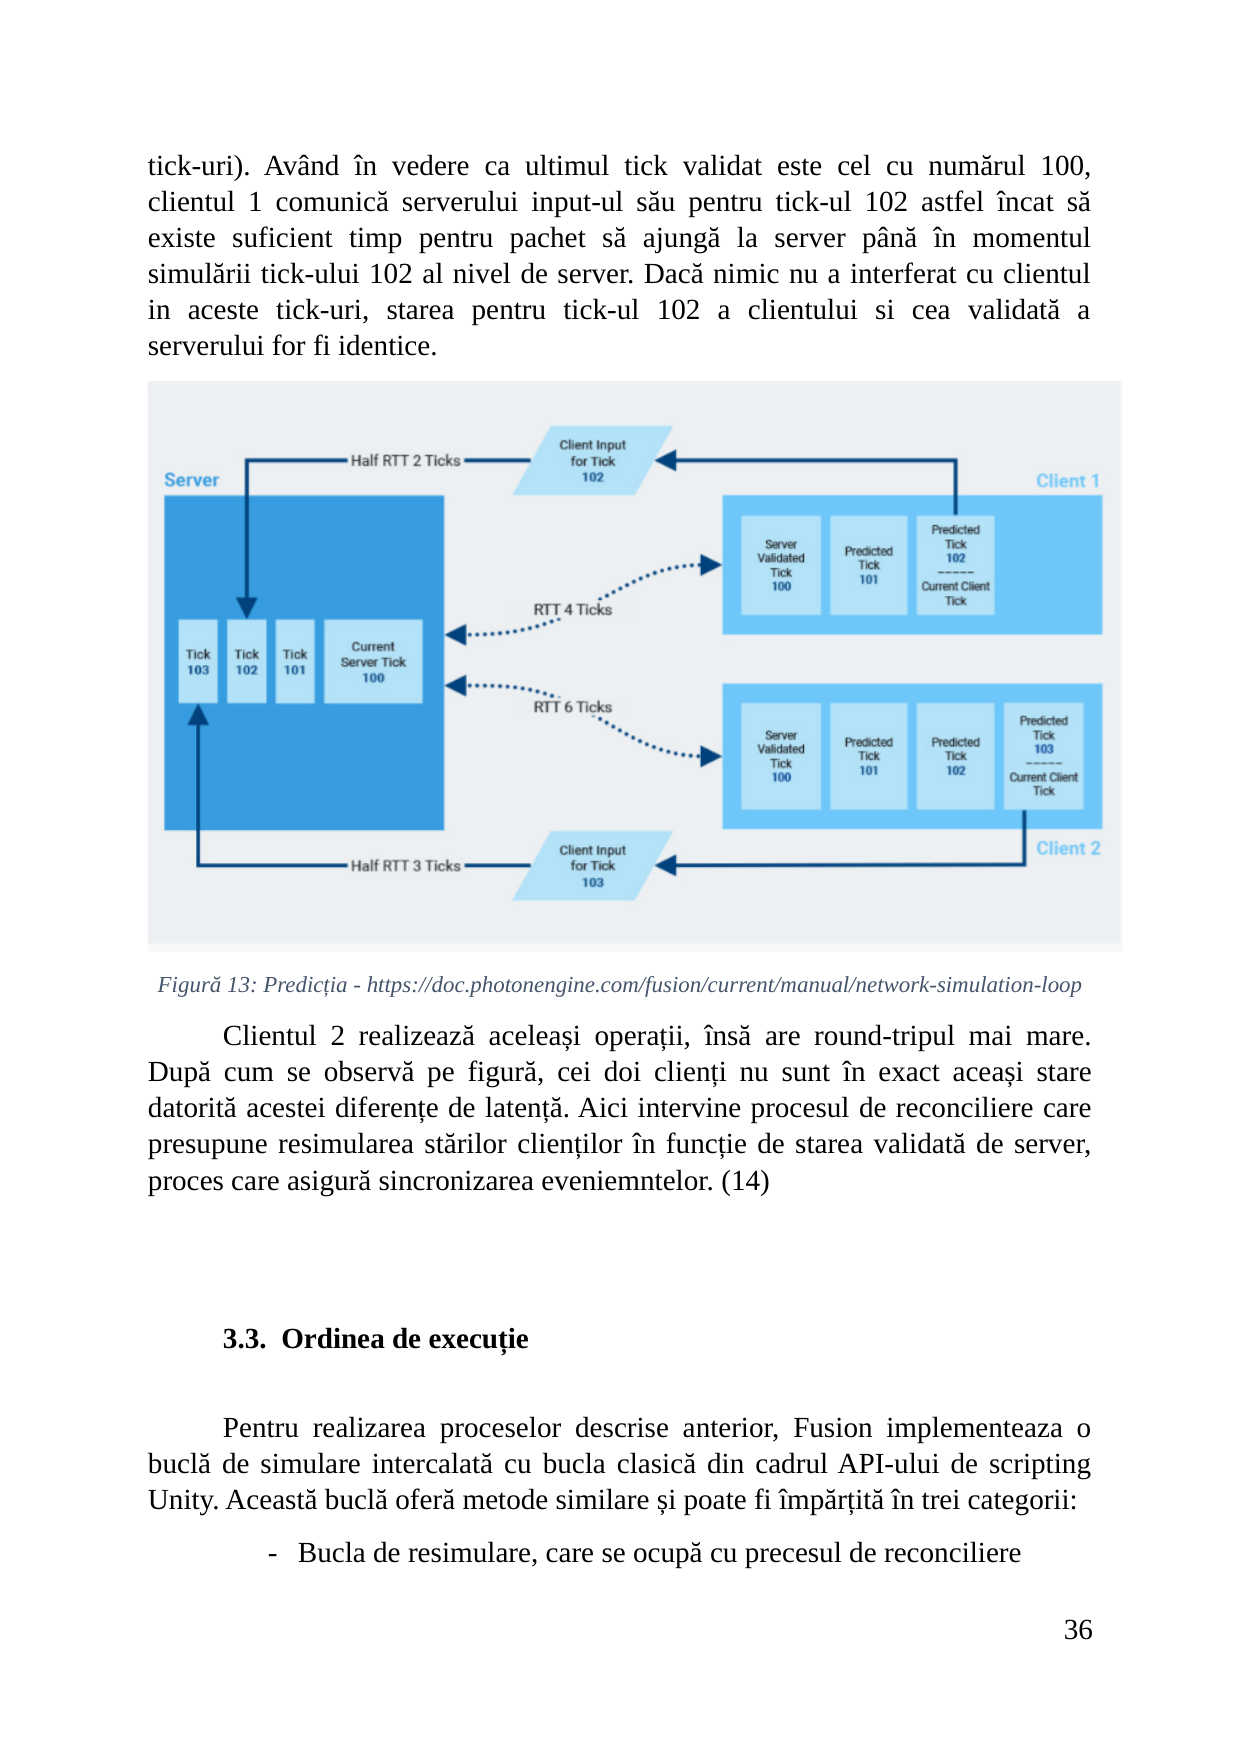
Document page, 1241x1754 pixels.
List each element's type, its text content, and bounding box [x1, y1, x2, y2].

text Clientul 2 realizează aceleași operații, însă are round-tripul mai mare. După cum se observă pe figură, cei doi clienți nu sunt în exact aceași stare datorită acestei diferențe de latență. Aici intervine procesul de reconciliere care presupune resimularea stărilor clienților în funcție de starea validată de server, proces care asigură sincronizarea eveniemntelor. [148, 1018, 1092, 1196]
picture [147, 381, 1123, 952]
text Pentru realizarea proceselor descrise anterior, Fusion implementeaza o buclă de simulare intercalată cu bucla clasică din cadrul API-ului de scripting Unity. Această buclă oferă metode similare și poate fi împărțită în trei categorii: [148, 1410, 1092, 1516]
text Figură 13: Predicția - https://doc.photonengine.com/fusion/current/manual/network-simulation-loop [148, 971, 1092, 997]
list Bucla de resimulare, care se ocupă cu precesul de reconciliere [268, 1535, 1092, 1569]
subtitle 3.3. Ordinea de execuție [185, 1321, 1092, 1355]
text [148, 148, 1092, 362]
